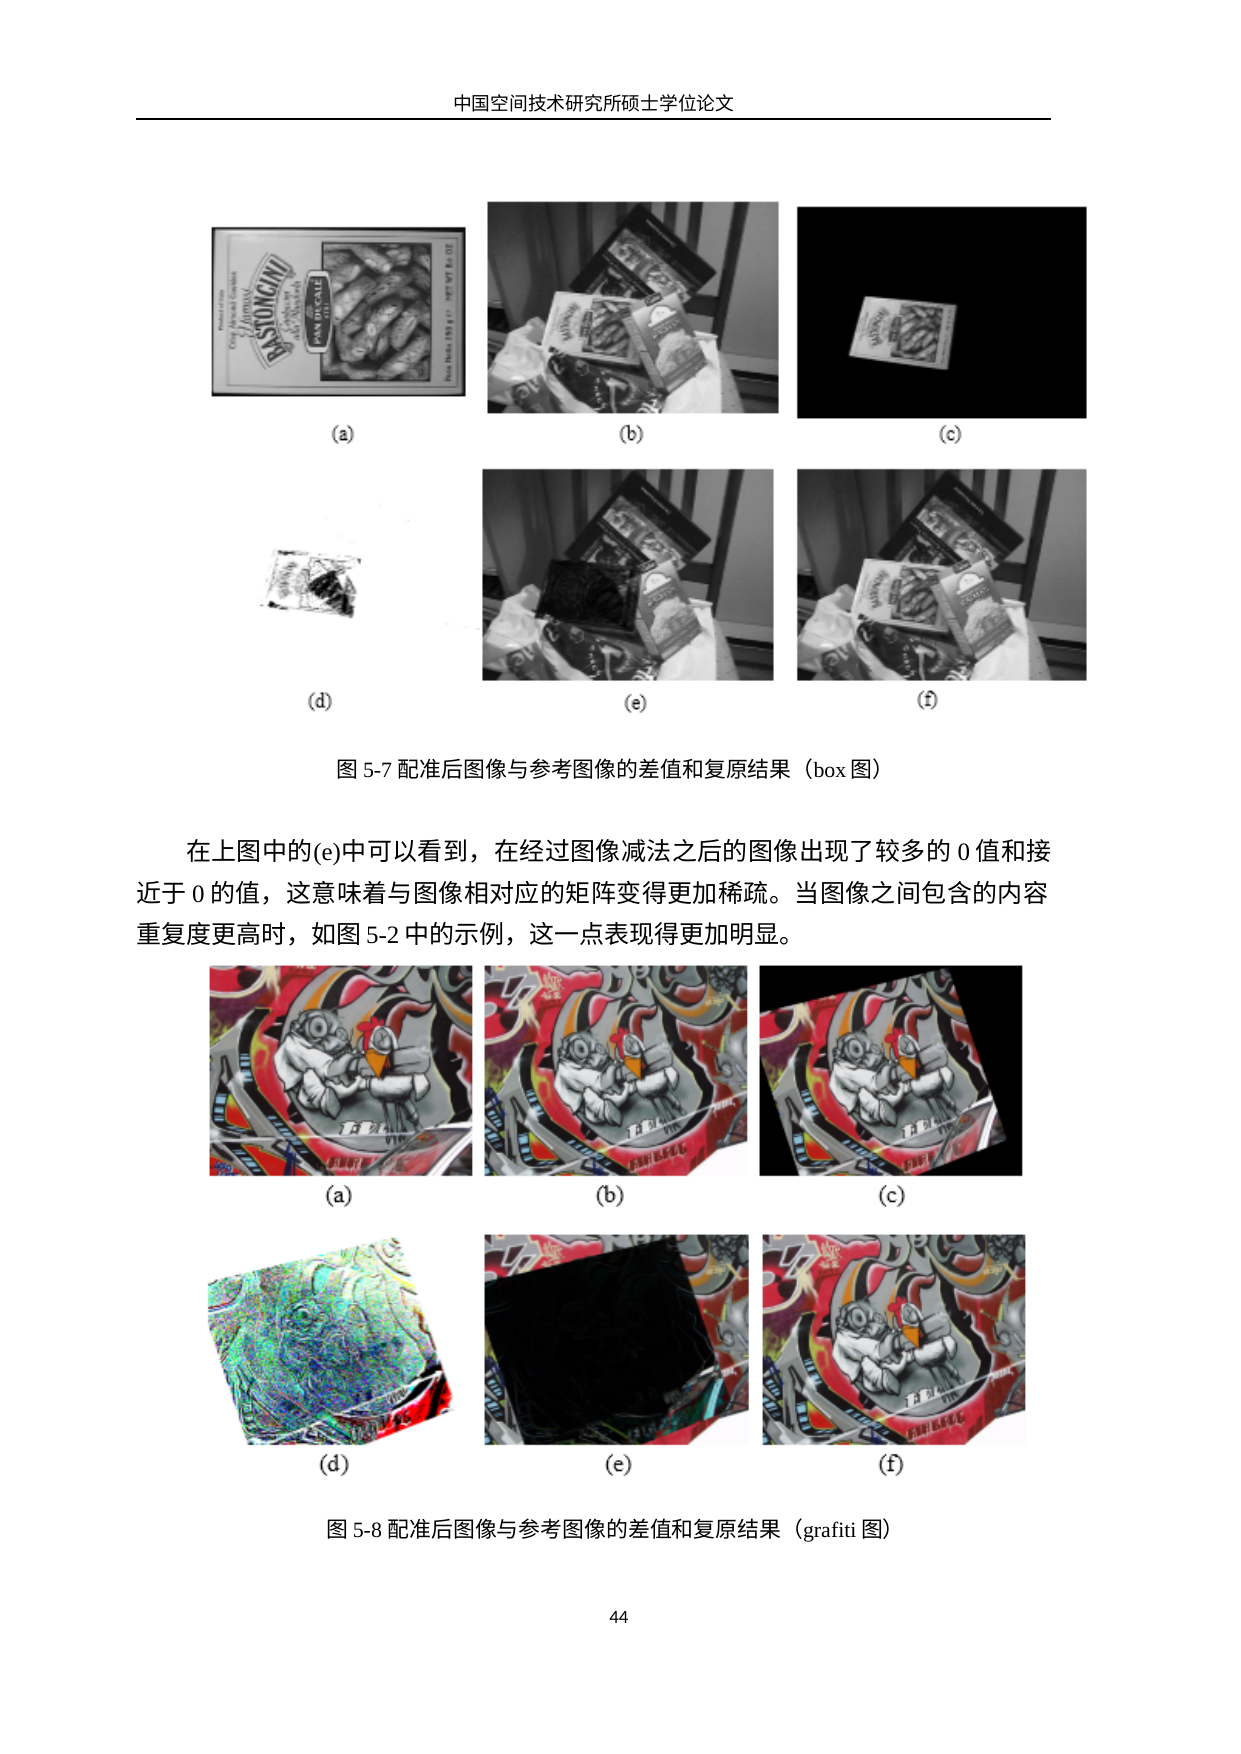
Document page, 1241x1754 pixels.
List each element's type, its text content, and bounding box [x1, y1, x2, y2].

text 图5-7 配准后图像与参考图像的差值和复原结果（box图） [136, 744, 1051, 786]
text 在上图中的(e)中可以看到，在经过图像减法之后的图像出现了较多的0值和接近于0的值，这意味着与图像相对应的矩阵变得更加稀疏。当图像之间包含的内容重复度更高时，如图5-2中的示例，这一点表现得更加明显。 [136, 827, 1051, 952]
text 图5-8 配准后图像与参考图像的差值和复原结果（grafiti图） [136, 1504, 1051, 1546]
